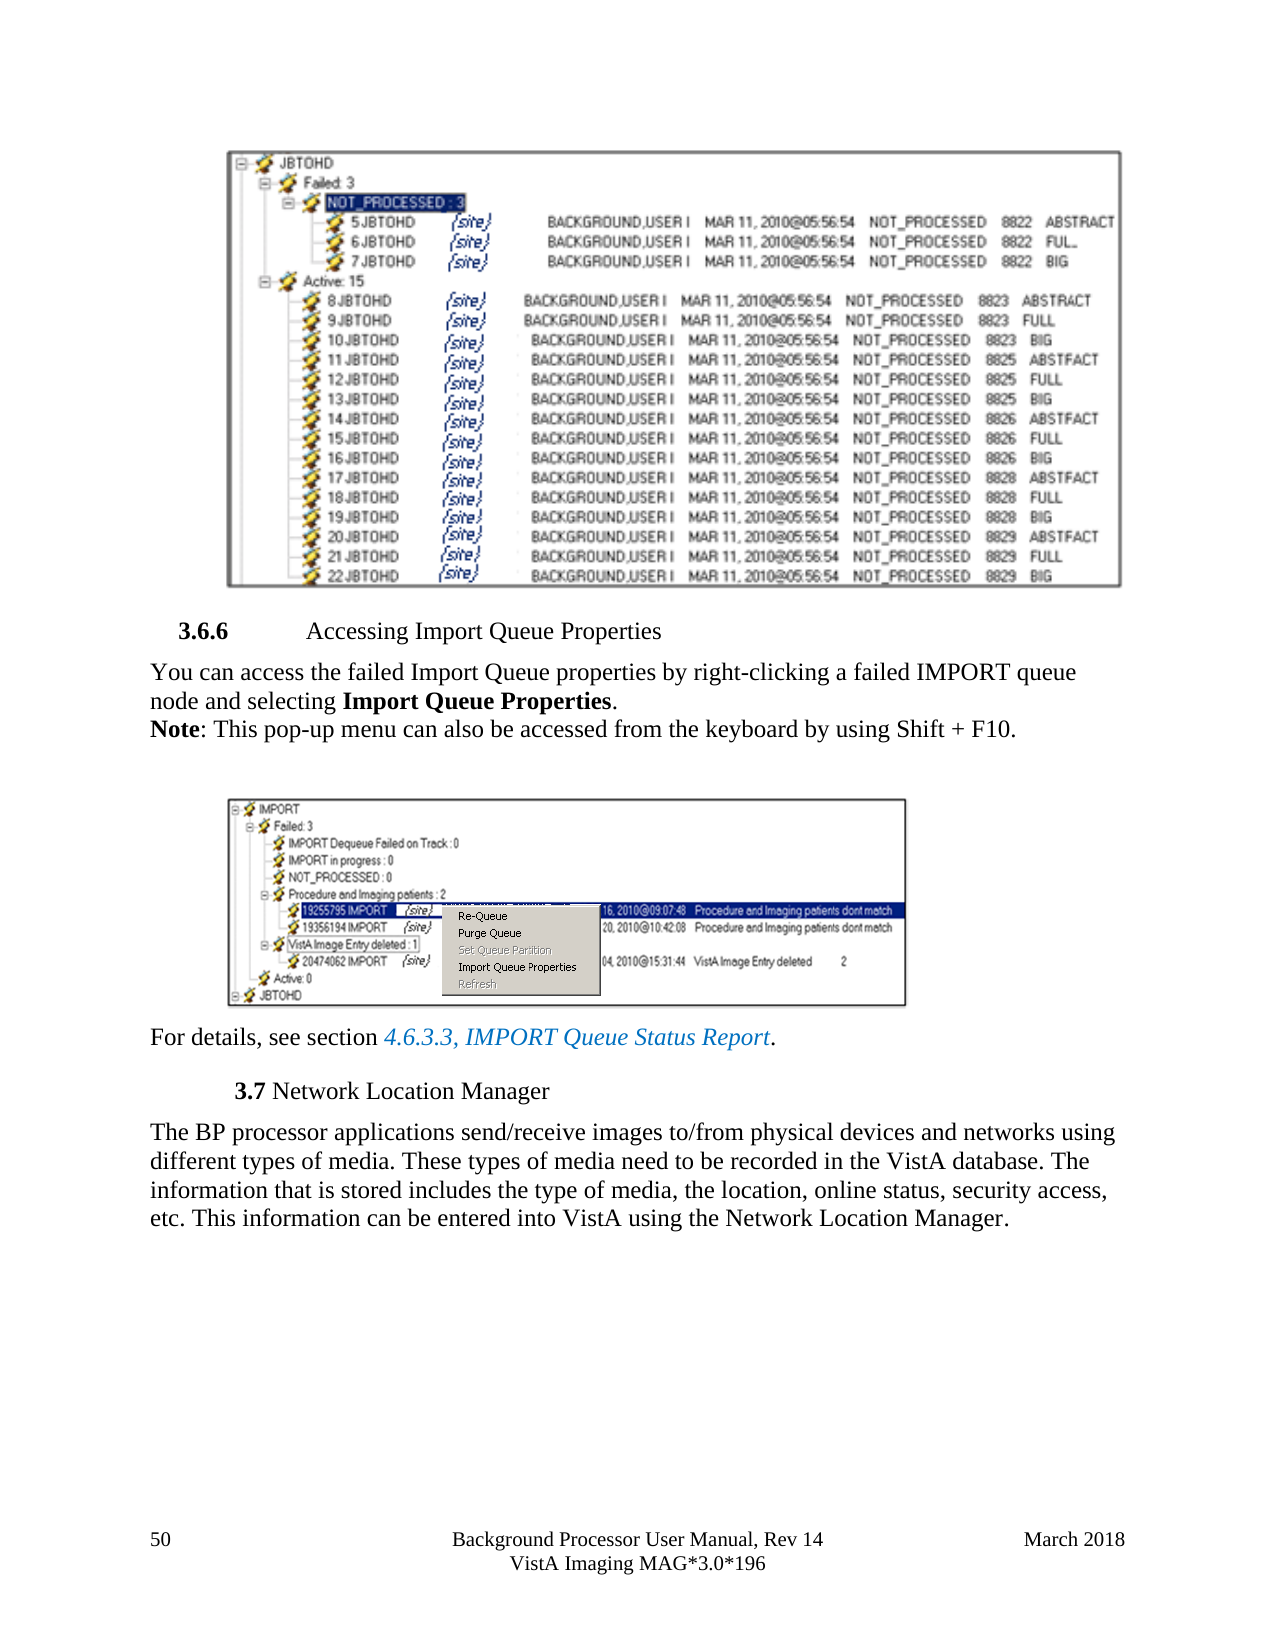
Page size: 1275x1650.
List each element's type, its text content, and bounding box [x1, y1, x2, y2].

text The BP processor applications send/receive images to/from physical devices and networks using different types of media. These types of media need to be recorded in the VistA database. The information that is stored includes the type of media, the location, online status, security access, etc. This information can be entered into VistA using the Network Location Manager. [150, 1117, 1125, 1232]
text For details, see section 4.6.3.3, IMPORT Queue Status Report. [150, 1022, 1125, 1051]
picture [225, 797, 910, 1010]
text You can access the failed Import Queue properties by right-clicking a failed IMPORT queue node and selecting Import Queue Properties. Note: This pop-up menu can also be accessed from the keyboard by using Shift + F10. [150, 657, 1125, 743]
subtitle Accessing Import Queue Properties [178, 616, 1125, 644]
subtitle Network Location Manager [234, 1076, 1125, 1105]
